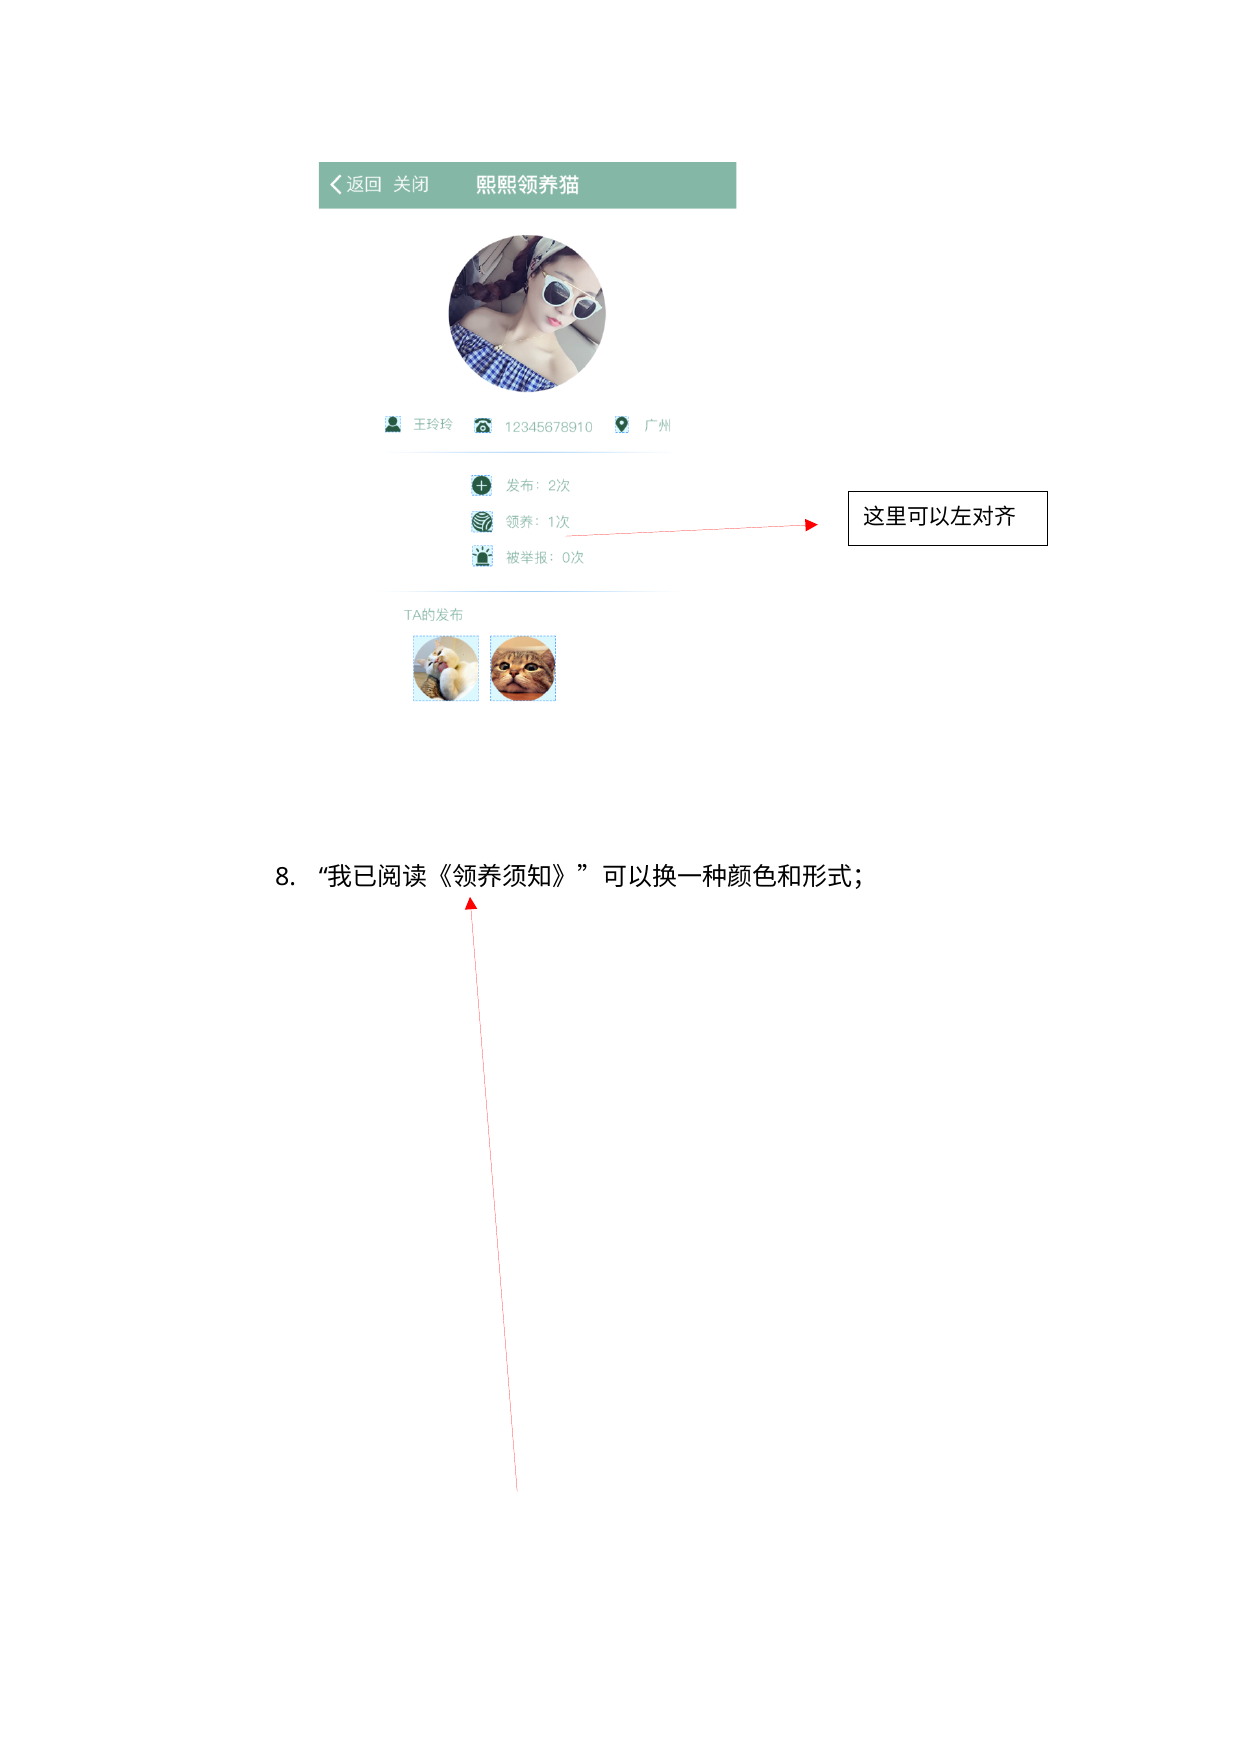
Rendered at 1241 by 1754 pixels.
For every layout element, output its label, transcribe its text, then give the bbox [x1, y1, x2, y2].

list “我已阅读《领养须知》”可以换一种颜色和形式； [275, 842, 1053, 907]
picture [318, 162, 737, 731]
